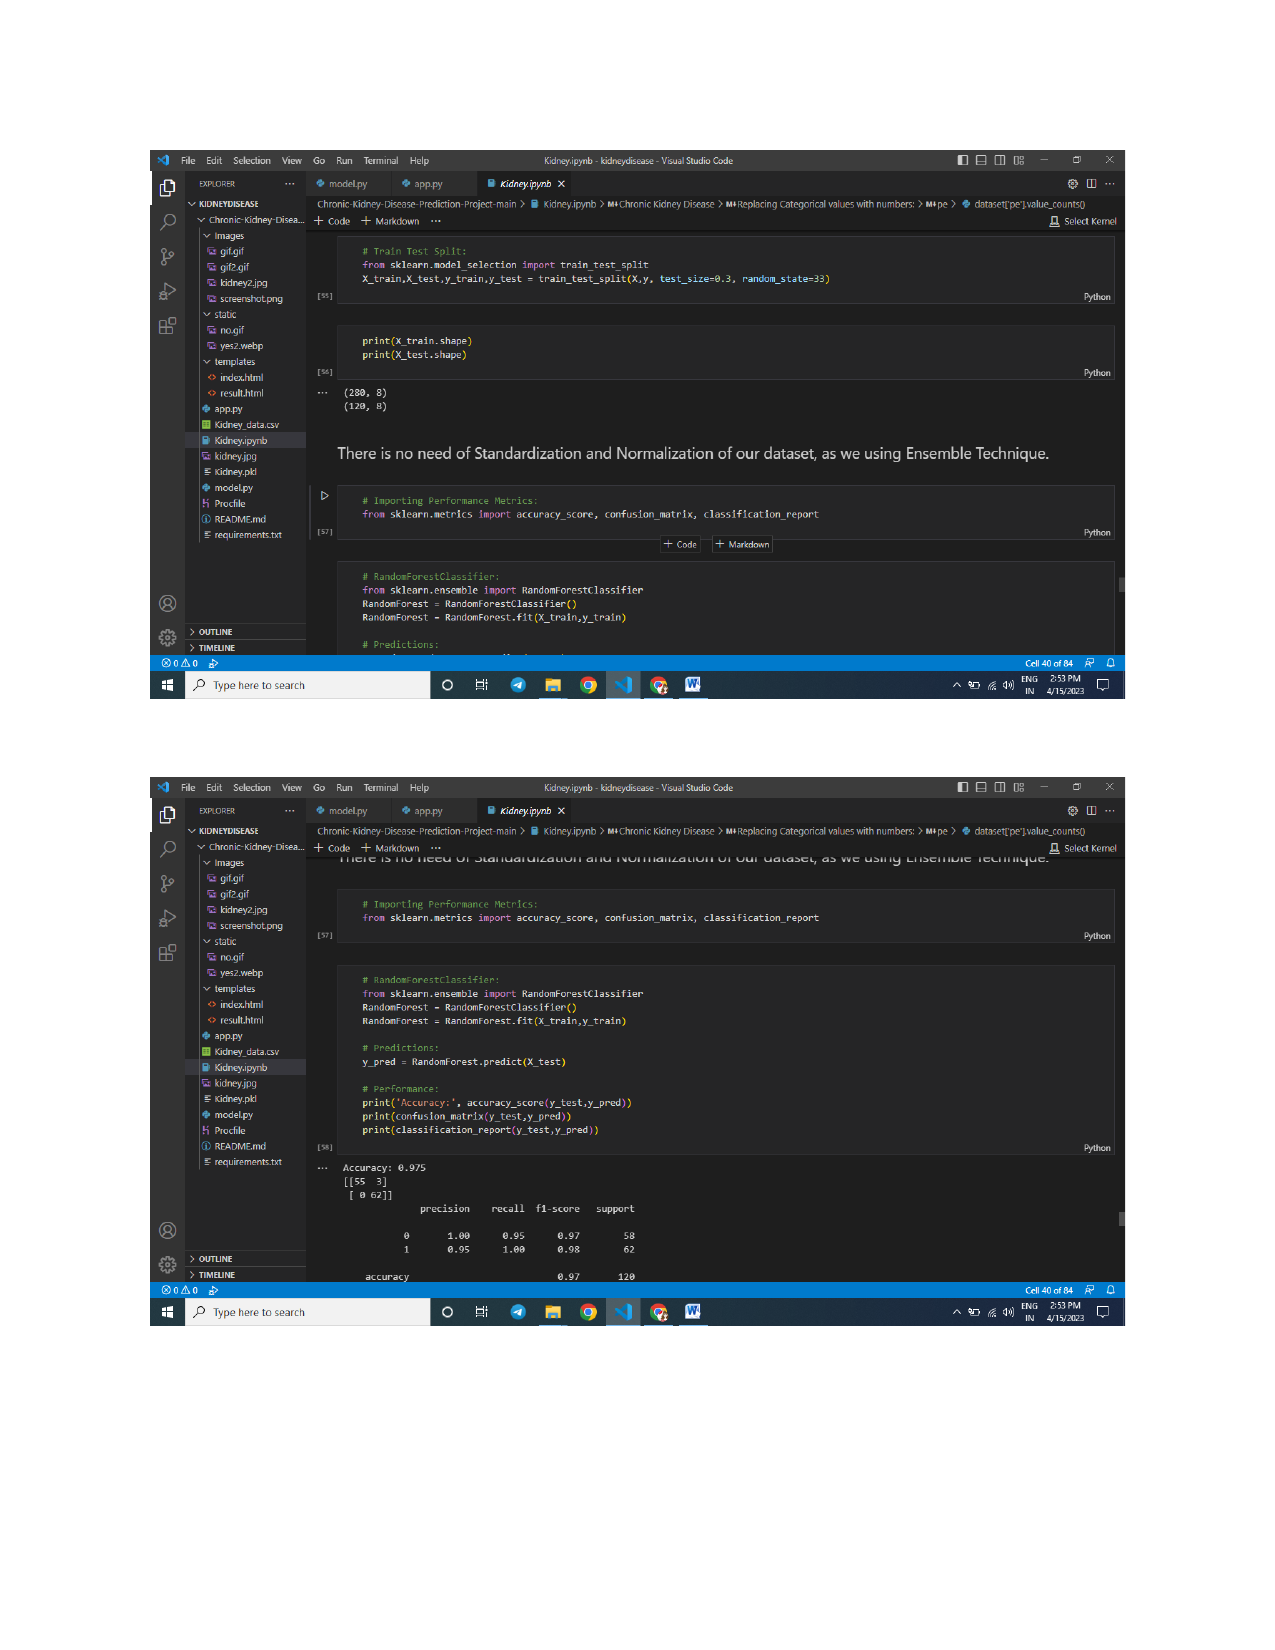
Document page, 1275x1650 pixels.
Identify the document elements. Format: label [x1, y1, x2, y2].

picture [150, 150, 1125, 699]
picture [150, 777, 1125, 1326]
